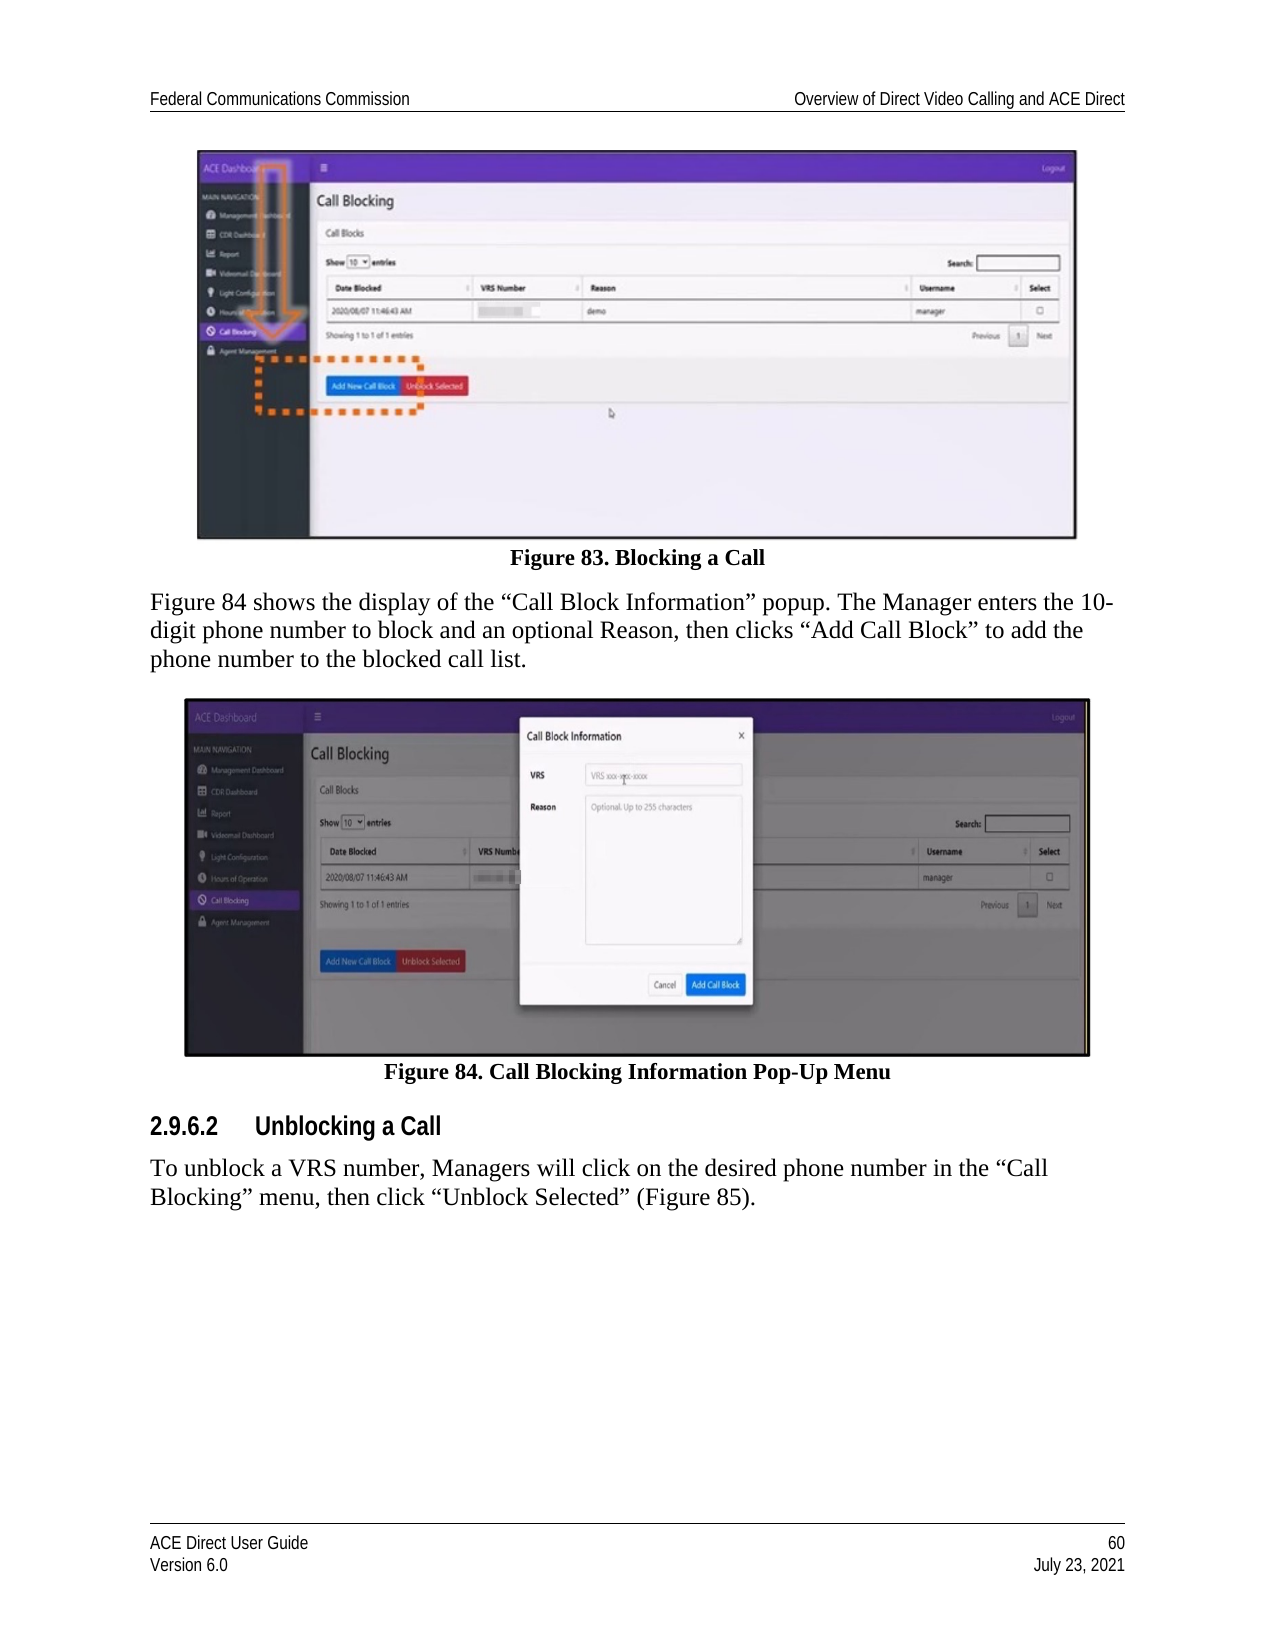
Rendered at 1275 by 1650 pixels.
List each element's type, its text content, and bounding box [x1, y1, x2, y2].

subtitle Unblocking a Call [150, 1110, 1125, 1141]
text Figure 84 shows the display of the “Call Block Information” popup. The Manager enters the 10-digit phone number to block and an optional Reason, then clicks “Add Call Block” to add the phone number to the blocked call list. [150, 587, 1125, 673]
text Figure 83. Blocking a Call [150, 544, 1125, 570]
picture [196, 150, 1079, 544]
text To unblock a VRS number, Managers will click on the desired phone number in the “Call Blocking” menu, then click “Unblock Selected” (Figure 85). [150, 1153, 1125, 1211]
text Figure 84. Call Blocking Information Pop-Up Menu [150, 1058, 1125, 1085]
picture [183, 698, 1092, 1059]
